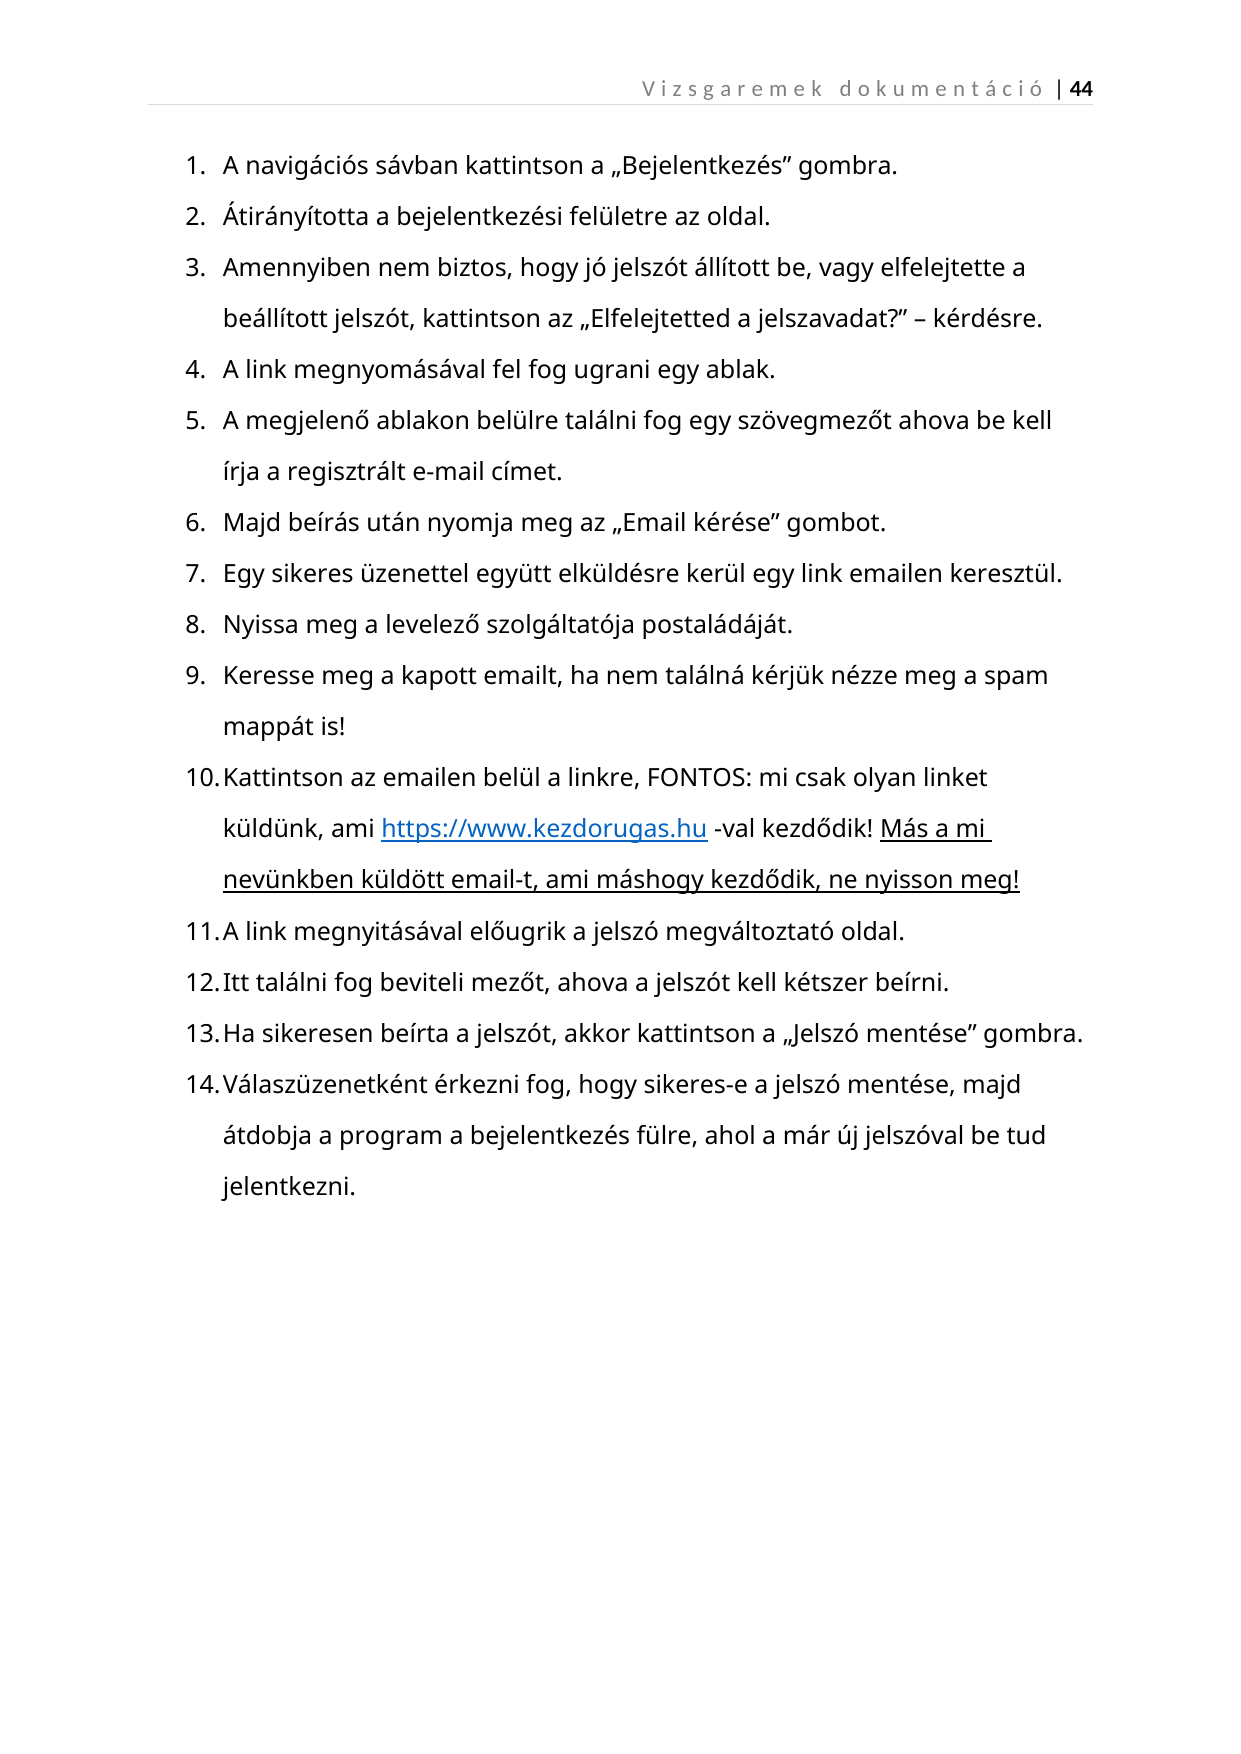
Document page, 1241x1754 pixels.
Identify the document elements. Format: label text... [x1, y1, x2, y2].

list A navigációs sávban kattintson a „Bejelentkezés” gombra. [185, 148, 1093, 182]
list A link megnyomásával fel fog ugrani egy ablak. [185, 352, 1093, 386]
list A link megnyitásával előugrik a jelszó megváltoztató oldal. [185, 913, 1093, 947]
list Ha sikeresen beírta a jelszót, akkor kattintson a „Jelszó mentése” gombra. [185, 1015, 1093, 1049]
list Válaszüzenetként érkezni fog, hogy sikeres-e a jelszó mentése, majd átdobja a program a bejelentkezés fülre, ahol a már új jelszóval be tud jelentkezni. [185, 1066, 1093, 1202]
list Kattintson az emailen belül a linkre, FONTOS: mi csak olyan linket küldünk, ami https://www.kezdorugas.hu -val kezdődik! Más a mi nevünkben küldött email-t, ami máshogy kezdődik, ne nyisson meg! [185, 760, 1093, 896]
list Átirányította a bejelentkezési felületre az oldal. [185, 199, 1093, 233]
list Majd beírás után nyomja meg az „Email kérése” gombot. [185, 505, 1093, 539]
list Egy sikeres üzenettel együtt elküldésre kerül egy link emailen keresztül. [185, 556, 1093, 590]
list Nyissa meg a levelező szolgáltatója postaládáját. [185, 607, 1093, 641]
list Keresse meg a kapott emailt, ha nem találná kérjük nézze meg a spam mappát is! [185, 658, 1093, 743]
list A megjelenő ablakon belülre találni fog egy szövegmezőt ahova be kell írja a regisztrált e-mail címet. [185, 403, 1093, 488]
list Itt találni fog beviteli mezőt, ahova a jelszót kell kétszer beírni. [185, 964, 1093, 998]
list Amennyiben nem biztos, hogy jó jelszót állított be, vagy elfelejtette a beállított jelszót, kattintson az „Elfelejtetted a jelszavadat?” – kérdésre. [185, 250, 1093, 335]
